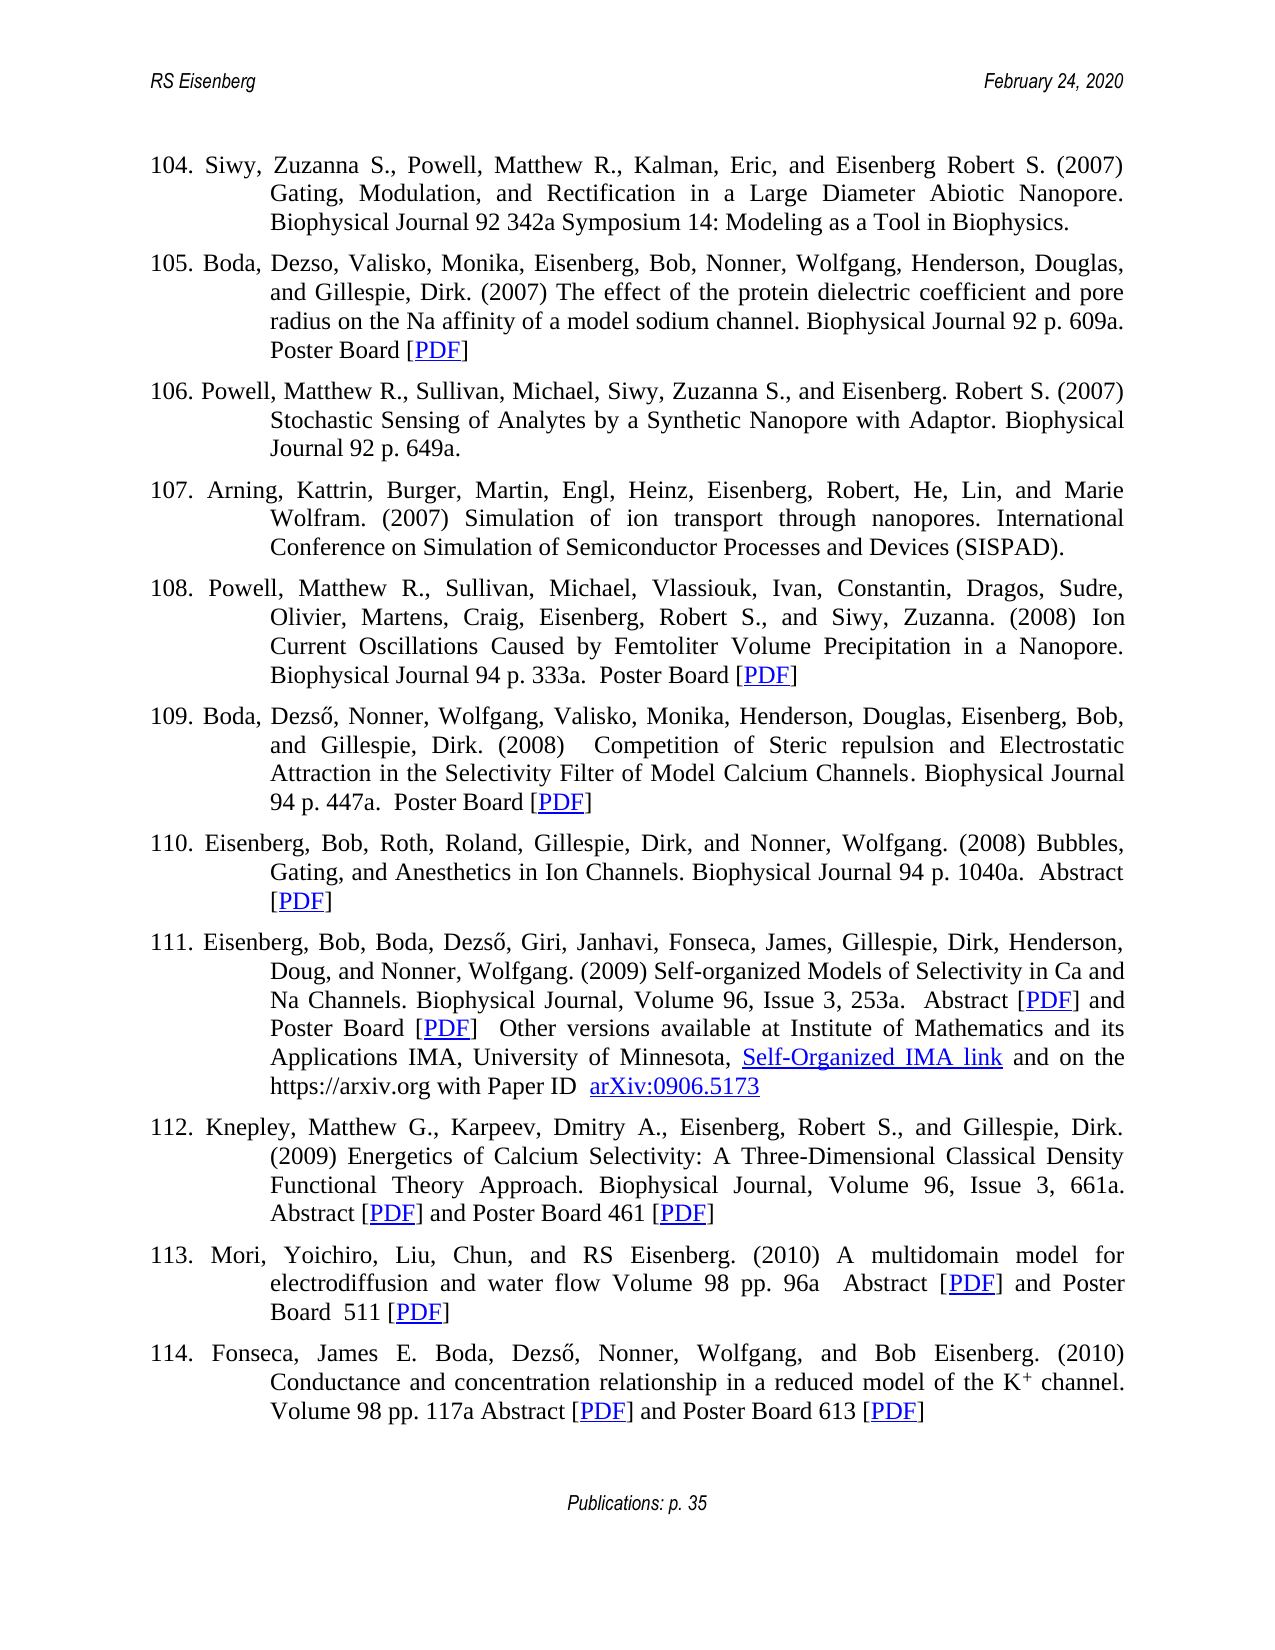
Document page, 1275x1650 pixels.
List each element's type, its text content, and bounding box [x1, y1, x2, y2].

text 109. Boda, Dezső, Nonner, Wolfgang, Valisko, Monika, Henderson, Douglas, Eisenberg, Bob, and Gillespie, Dirk. (2008) Competition of Steric repulsion and Electrostatic Attraction in the Selectivity Filter of Model Calcium Channels. Biophysical Journal 94 p. 447a. Poster Board [PDF] [150, 701, 1125, 816]
text 113. Mori, Yoichiro, Liu, Chun, and RS Eisenberg. (2010) A multidomain model for electrodiffusion and water flow Volume 98 pp. 96a Abstract [PDF] and Poster Board 511 [PDF] [150, 1240, 1125, 1326]
text 107. Arning, Kattrin, Burger, Martin, Engl, Heinz, Eisenberg, Robert, He, Lin, and Marie Wolfram. (2007) Simulation of ion transport through nanopores. International Conference on Simulation of Semiconductor Processes and Devices (SISPAD). [150, 475, 1125, 561]
text 111. Eisenberg, Bob, Boda, Dezső, Giri, Janhavi, Fonseca, James, Gillespie, Dirk, Henderson, Doug, and Nonner, Wolfgang. (2009) Self-organized Models of Selectivity in Ca and Na Channels. Biophysical Journal, Volume 96, Issue 3, 253a. Abstract [PDF] and Poster Board [PDF] Other versions available at Institute of Mathematics and its Applications IMA, University of Minnesota, Self-Organized IMA link and on the https://arxiv.org with Paper ID arXiv:0906.5173 [150, 927, 1125, 1100]
text 108. Powell, Matthew R., Sullivan, Michael, Vlassiouk, Ivan, Constantin, Dragos, Sudre, Olivier, Martens, Craig, Eisenberg, Robert S., and Siwy, Zuzanna. (2008) Ion Current Oscillations Caused by Femtoliter Volume Precipitation in a Nanopore. Biophysical Journal 94 p. 333a. Poster Board [PDF] [150, 573, 1125, 688]
text 114. Fonseca, James E. Boda, Dezső, Nonner, Wolfgang, and Bob Eisenberg. (2010) Conductance and concentration relationship in a reduced model of the K+ channel. Volume 98 pp. 117a Abstract [PDF] and Poster Board 613 [PDF] [150, 1338, 1125, 1425]
text 106. Powell, Matthew R., Sullivan, Michael, Siwy, Zuzanna S., and Eisenberg. Robert S. (2007) Stochastic Sensing of Analytes by a Synthetic Nanopore with Adaptor. Biophysical Journal 92 p. 649a. [150, 376, 1125, 462]
text 105. Boda, Dezso, Valisko, Monika, Eisenberg, Bob, Nonner, Wolfgang, Henderson, Douglas, and Gillespie, Dirk. (2007) The effect of the protein dielectric coefficient and pore radius on the Na affinity of a model sodium channel. Biophysical Journal 92 p. 609a. Poster Board [PDF] [150, 248, 1125, 363]
text 104. Siwy, Zuzanna S., Powell, Matthew R., Kalman, Eric, and Eisenberg Robert S. (2007) Gating, Modulation, and Rectification in a Large Diameter Abiotic Nanopore. Biophysical Journal 92 342a Symposium 14: Modeling as a Tool in Biophysics. [150, 150, 1125, 236]
text 112. Knepley, Matthew G., Karpeev, Dmitry A., Eisenberg, Robert S., and Gillespie, Dirk. (2009) Energetics of Calcium Selectivity: A Three-Dimensional Classical Density Functional Theory Approach. Biophysical Journal, Volume 96, Issue 3, 661a. Abstract [PDF] and Poster Board 461 [PDF] [150, 1112, 1125, 1227]
text 110. Eisenberg, Bob, Roth, Roland, Gillespie, Dirk, and Nonner, Wolfgang. (2008) Bubbles, Gating, and Anesthetics in Ion Channels. Biophysical Journal 94 p. 1040a. Abstract [PDF] [150, 828, 1125, 915]
